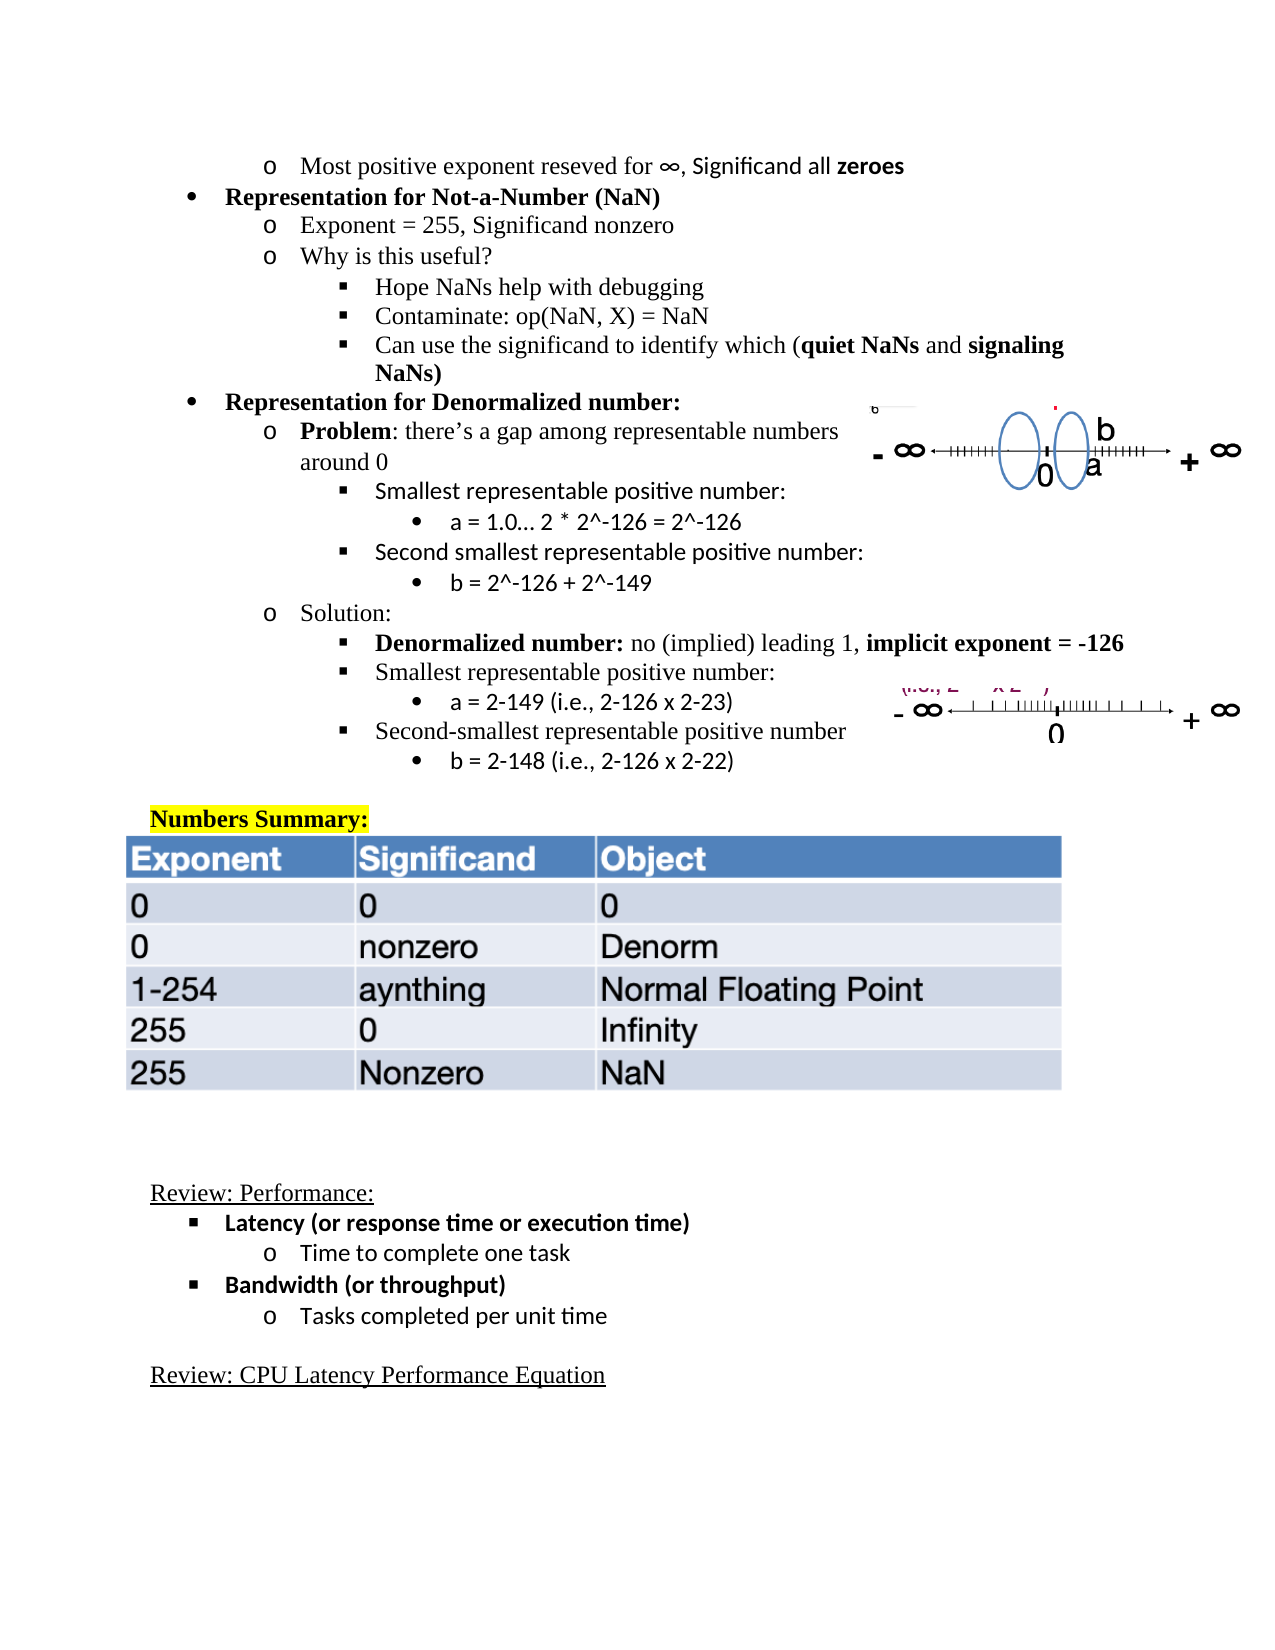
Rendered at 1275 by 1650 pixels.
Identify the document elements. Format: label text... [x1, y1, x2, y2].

list Second smallest representable positive number: [337, 537, 1125, 567]
list b = 2^-126 + 2^-149 [412, 567, 1125, 598]
list Most positive exponent reseved for ∞, Significand all zeroes [262, 150, 1125, 182]
text Review: Performance: [150, 1178, 1125, 1207]
picture [121, 835, 1066, 1093]
list Latency (or response time or execution time) [187, 1207, 1125, 1237]
list Time to complete one task [262, 1237, 1125, 1269]
list Denormalized number: no (implied) leading 1, implicit exponent = -126 [337, 628, 1125, 657]
list Contaminate: op(NaN, X) = NaN [337, 301, 1125, 330]
list Problem: there’s a gap among representable numbers around 0 [262, 416, 868, 476]
list Representation for Not-a-Number (NaN) [187, 182, 1125, 211]
text Review: CPU Latency Performance Equation [150, 1360, 1125, 1389]
list Can use the significand to identify which (quiet NaNs and signaling NaNs) [337, 330, 1125, 387]
list Smallest representable positive number: [337, 476, 1125, 506]
list Tasks completed per unit time [262, 1300, 1125, 1332]
list a = 2-149 (i.e., 2-126 x 2-23) [412, 686, 1125, 716]
list a = 1.0… 2 * 2^-126 = 2^-126 [412, 506, 1125, 537]
list Hope NaNs help with debugging [337, 272, 1125, 301]
list Bandwidth (or throughput) [187, 1269, 1125, 1300]
picture [868, 406, 1269, 498]
picture [889, 688, 1252, 742]
list Why is this useful? [262, 241, 1125, 272]
list Second-smallest representable positive number [337, 716, 1125, 745]
list Exponent = 255, Significand nonzero [262, 211, 1125, 241]
list Solution: [262, 598, 1125, 628]
list b = 2-148 (i.e., 2-126 x 2-22) [412, 745, 1125, 776]
list Smallest representable positive number: [337, 657, 1125, 686]
list Representation for Denormalized number: [187, 387, 1125, 416]
text Numbers Summary: [150, 804, 1125, 833]
